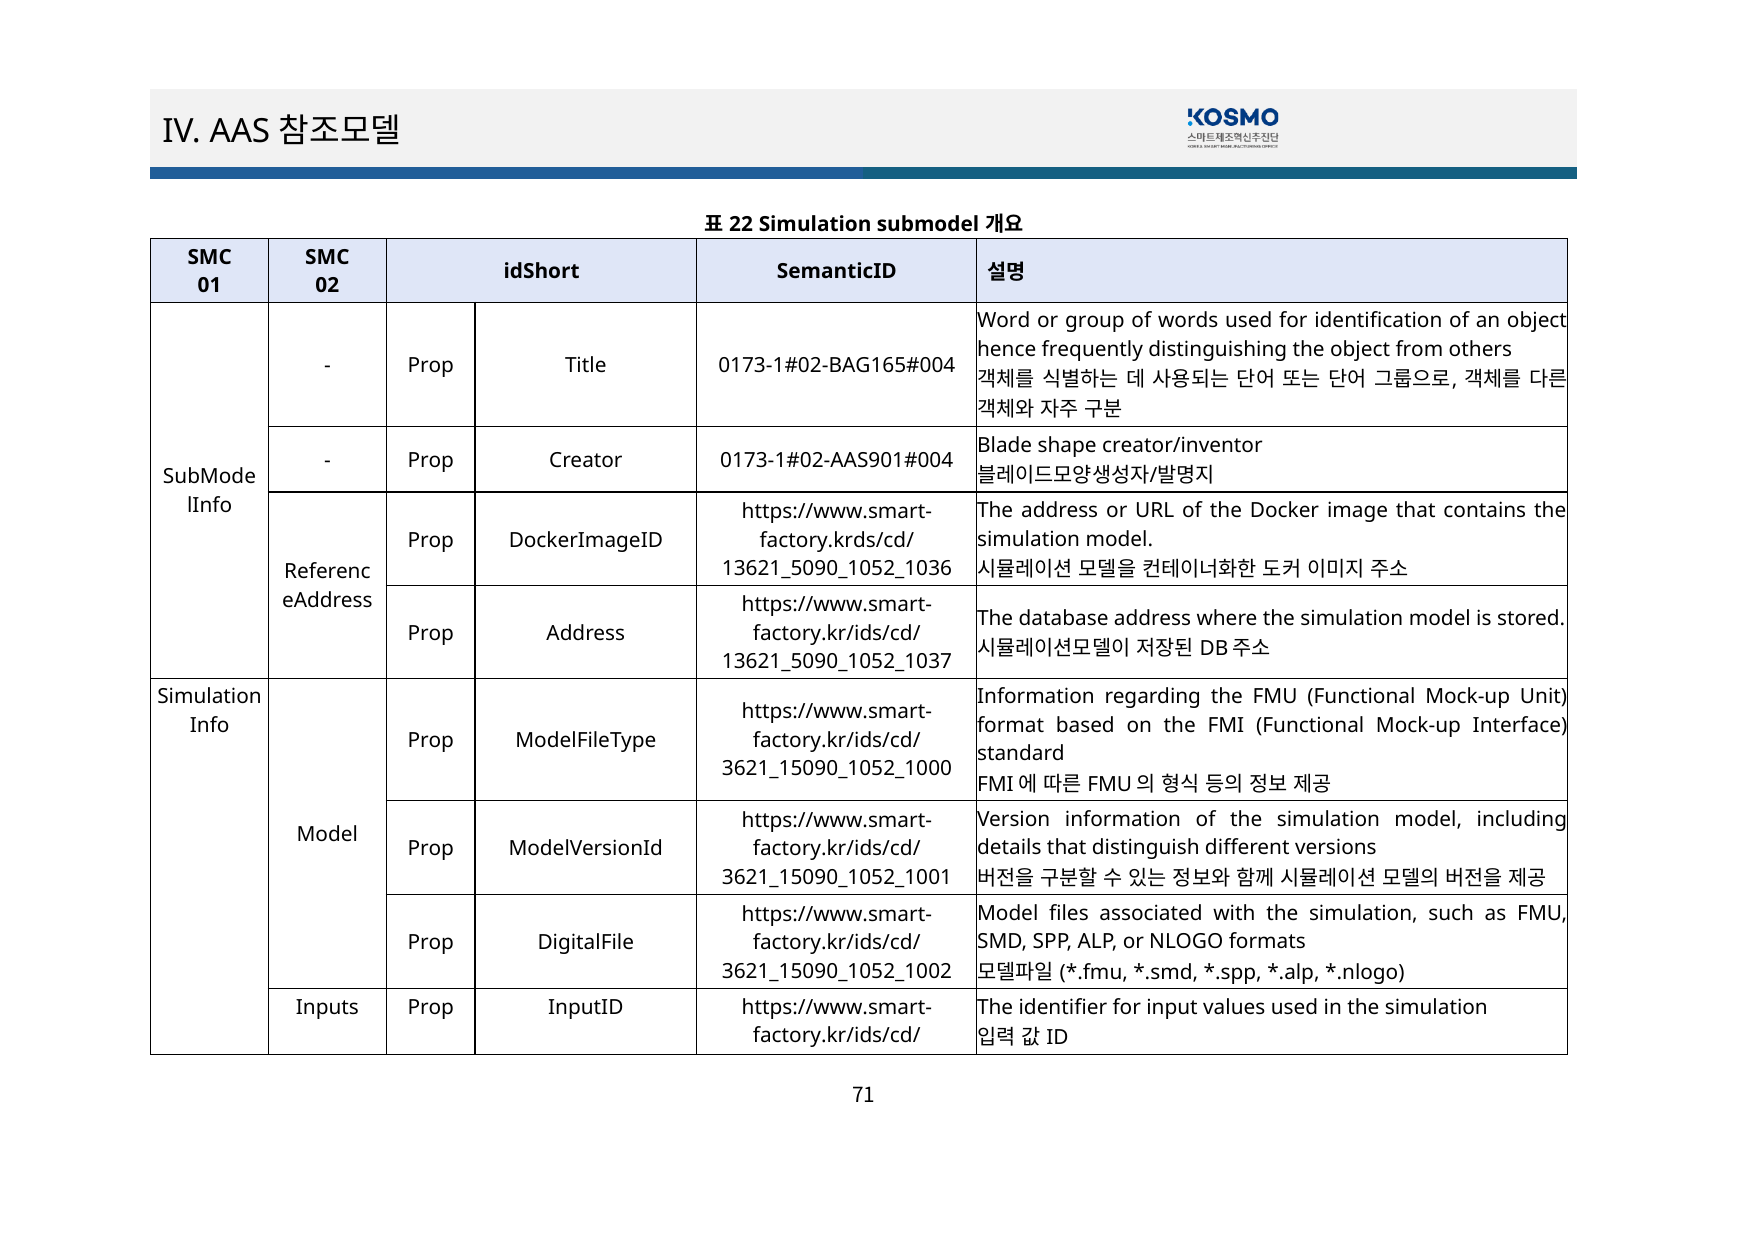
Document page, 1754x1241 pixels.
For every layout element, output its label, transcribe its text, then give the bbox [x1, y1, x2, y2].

table_cell Word or group of words used for identification of an object hence frequently distinguishing the object from others 객체를 식별하는 데 사용되는 단어 또는 단어 그룹으로, 객체를 다른 객체와 자주 구분 [977, 303, 1567, 426]
table_cell Prop [387, 427, 474, 491]
table_cell The database address where the simulation model is stored. 시뮬레이션모델이 저장된 DB주소 [977, 586, 1567, 678]
table_cell Model files associated with the simulation, such as FMU, SMD, SPP, ALP, or NLOGO formats 모델파일 (*.fmu, *.smd, *.spp, *.alp, *.nlogo) [977, 895, 1567, 988]
table_cell Model [269, 679, 386, 988]
table_cell ReferenceAddress [269, 493, 386, 678]
table_cell Simulation Info [151, 679, 268, 1054]
table_cell Prop [387, 989, 474, 1054]
table_cell https://www.smart-factory.kr/ids/cd/3621_15090_1052_1000 [697, 679, 976, 800]
table_cell ModelVersionId [476, 801, 696, 894]
table_cell - [269, 427, 386, 491]
table_header SMC 02 [269, 239, 386, 302]
table_cell Creator [476, 427, 696, 491]
table_cell The address or URL of the Docker image that contains the simulation model. 시뮬레이션 모델을 컨테이너화한 도커 이미지 주소 [977, 493, 1567, 585]
table_cell Prop [387, 679, 474, 800]
picture [1187, 108, 1279, 148]
table_cell - [269, 303, 386, 426]
table_cell https://www.smart-factory.kr/ids/cd/13621_5090_1052_1037 [697, 586, 976, 678]
table_cell Address [476, 586, 696, 678]
table_cell Information regarding the FMU (Functional Mock-up Unit) format based on the FMI (Functional Mock-up Interface) standard FMI에 따른 FMU의 형식 등의 정보 제공 [977, 679, 1567, 800]
table_cell DigitalFile [476, 895, 696, 988]
table_cell https://www.smart-factory.kr/ids/cd/3621_15090_1052_1002 [697, 895, 976, 988]
table_cell DockerImageID [476, 493, 696, 585]
table_cell https://www.smart-factory.krds/cd/13621_5090_1052_1036 [697, 493, 976, 585]
table_header SemanticID [697, 239, 976, 302]
table_header 설명 [977, 239, 1567, 302]
table_cell Prop [387, 586, 474, 678]
table_cell https://www.smart-factory.kr/ids/cd/3621_15090_1052_1001 [697, 801, 976, 894]
table_header idShort [387, 239, 696, 302]
table_cell Prop [387, 895, 474, 988]
table_cell Prop [387, 493, 474, 585]
table_cell Blade shape creator/inventor 블레이드모양생성자/발명지 [977, 427, 1567, 491]
table_cell Title [476, 303, 696, 426]
table_cell Version information of the simulation model, including details that distinguish different versions 버전을 구분할 수 있는 정보와 함께 시뮬레이션 모델의 버전을 제공 [977, 801, 1567, 894]
table_cell Prop [387, 801, 474, 894]
table_cell Prop [387, 303, 474, 426]
table_cell 0173-1#02-AAS901#004 [697, 427, 976, 491]
table_cell ModelFileType [476, 679, 696, 800]
table_cell InputID [476, 989, 696, 1054]
table_cell https://www.smart-factory.kr/ids/cd/3621_15090_1052_1003 [697, 989, 976, 1054]
table_cell The identifier for input values used in the simulation 입력 값 ID [977, 989, 1567, 1054]
table_cell 0173-1#02-BAG165#004 [697, 303, 976, 426]
table_header SMC 01 [151, 239, 268, 302]
table_cell Inputs [269, 989, 386, 1054]
table_cell SubModelInfo [151, 303, 268, 678]
